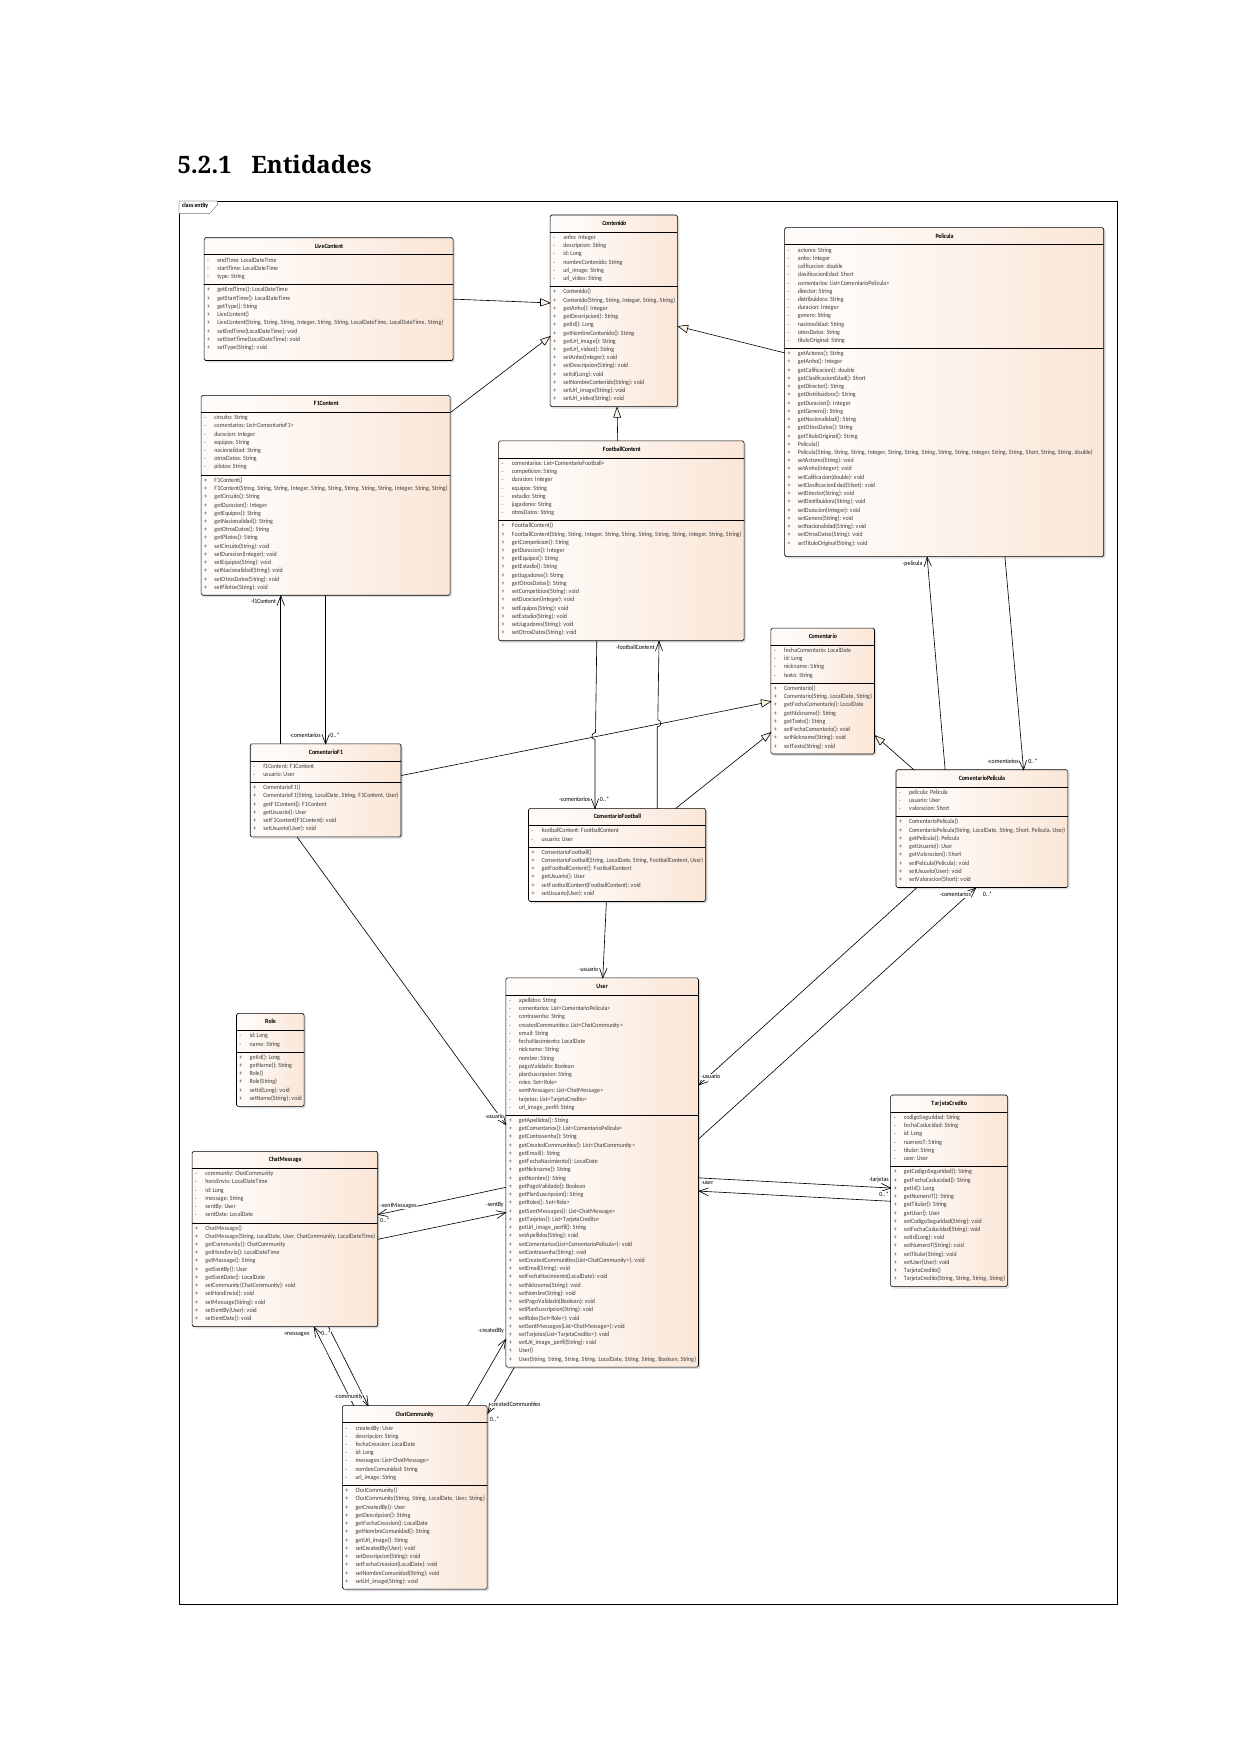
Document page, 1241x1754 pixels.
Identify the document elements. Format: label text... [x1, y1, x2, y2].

text 5.2.1 Entidades [177, 148, 1063, 180]
